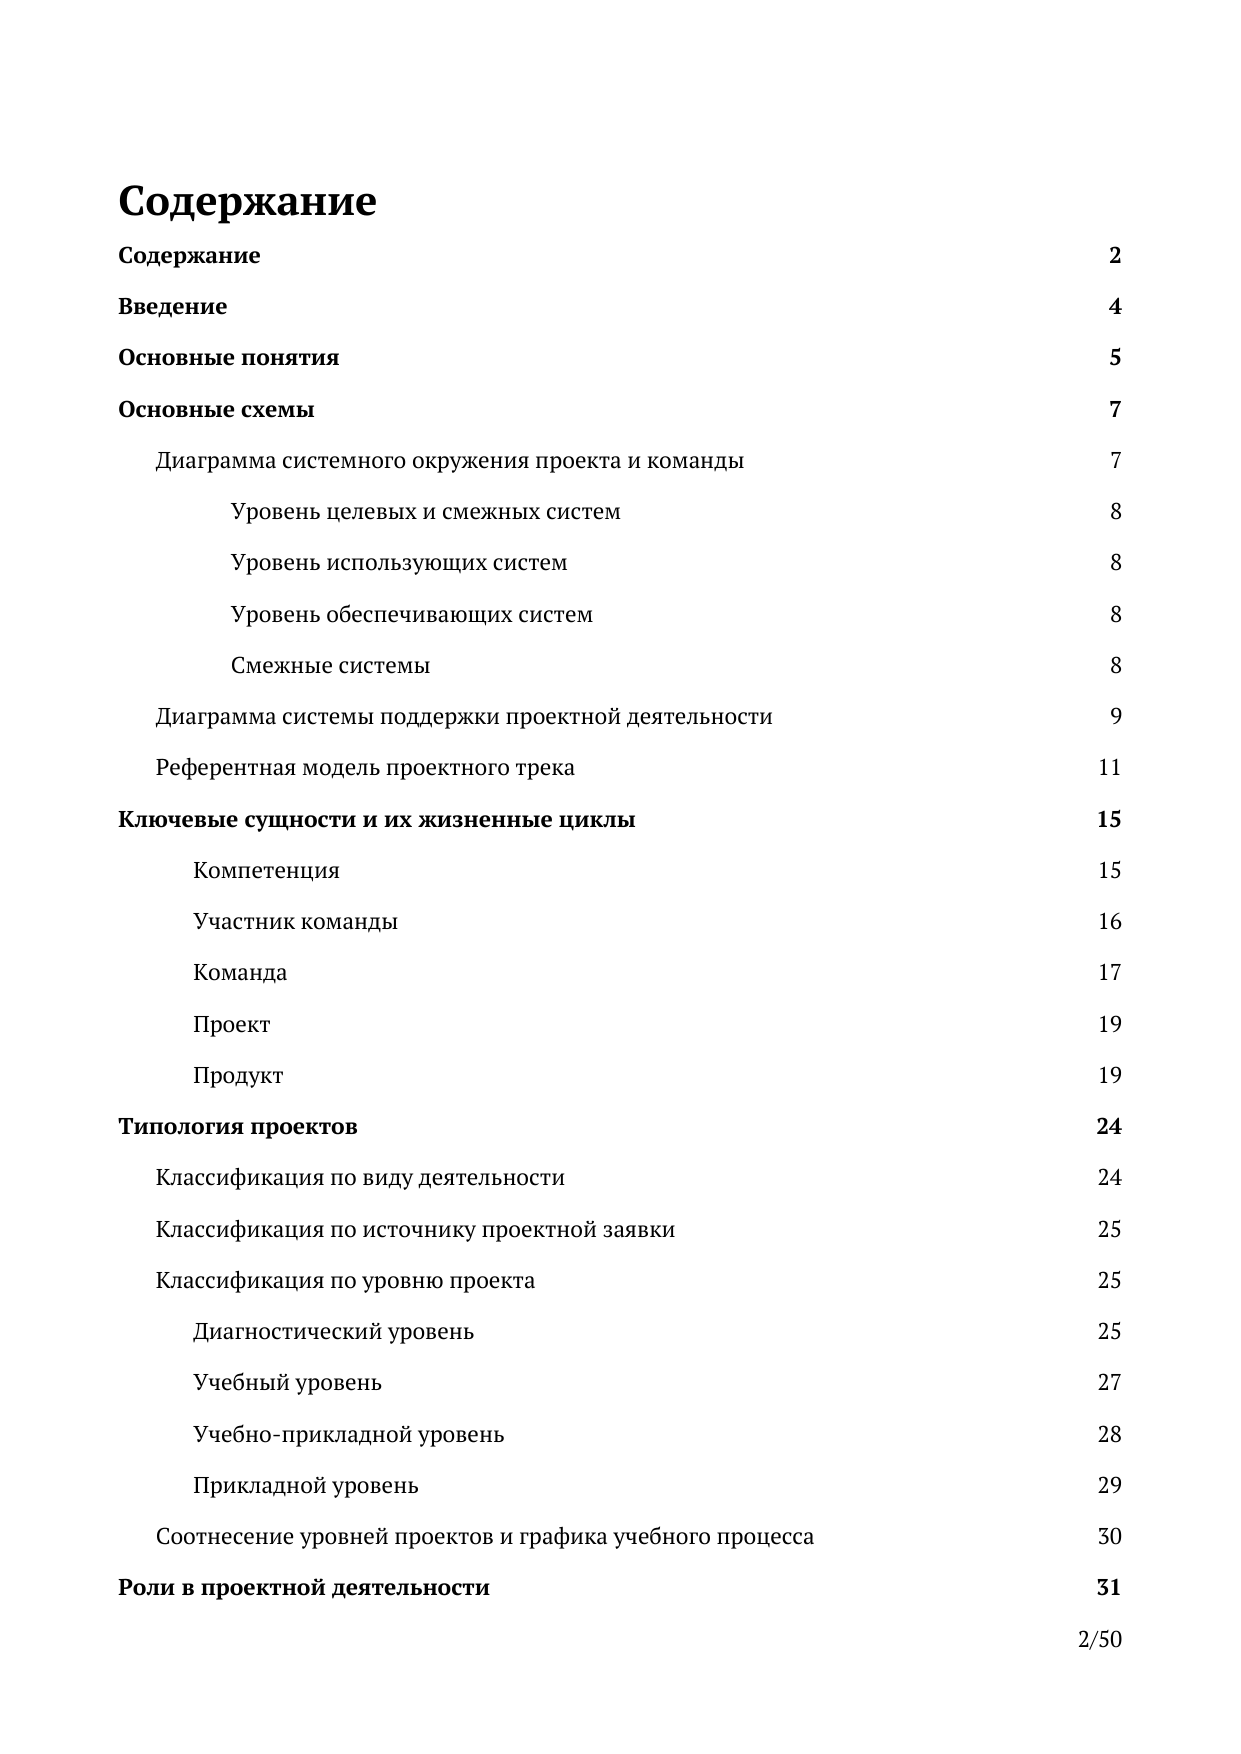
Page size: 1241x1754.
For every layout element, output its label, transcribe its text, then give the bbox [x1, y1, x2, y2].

subtitle Содержание [118, 172, 1122, 227]
